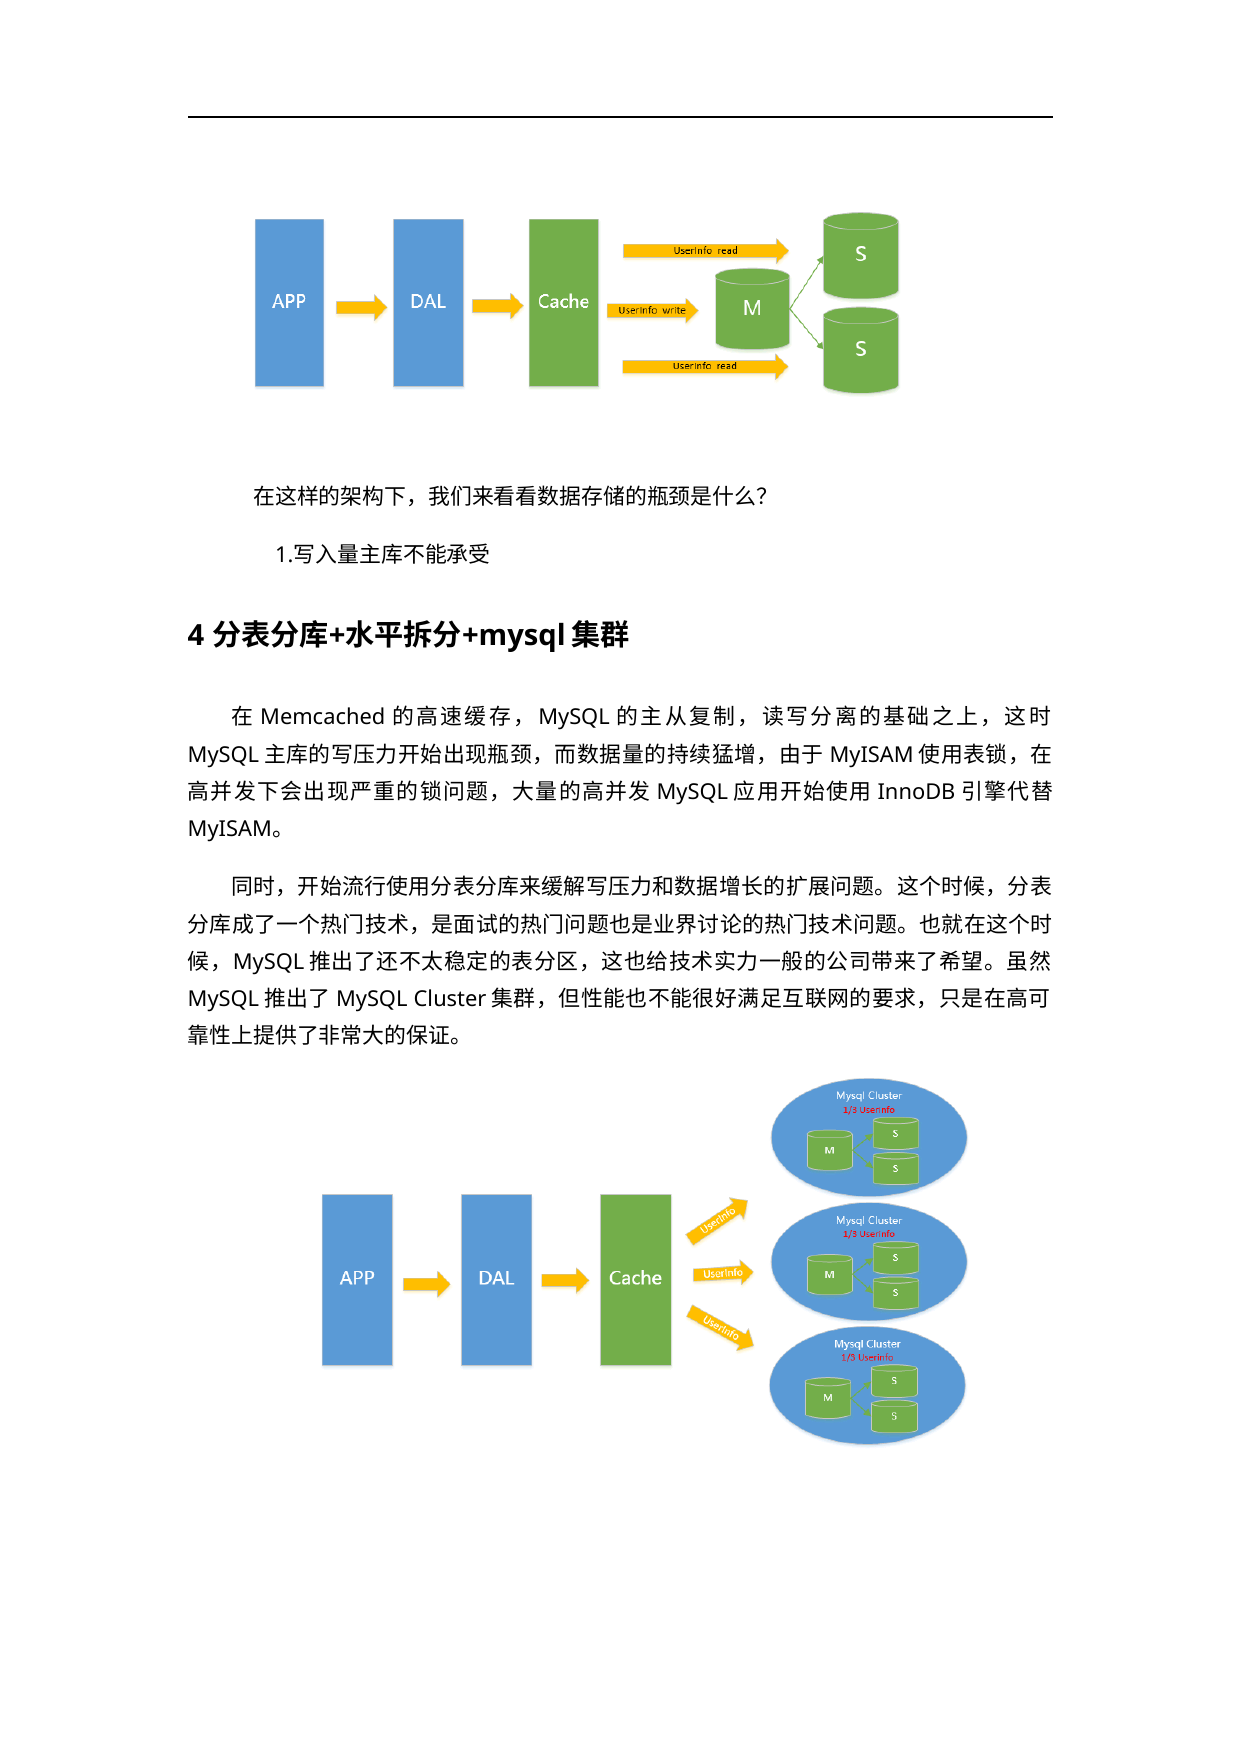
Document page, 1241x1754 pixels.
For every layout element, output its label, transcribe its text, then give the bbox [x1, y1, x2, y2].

picture [287, 1076, 997, 1452]
text 在Memcached的高速缓存，MySQL的主从复制，读写分离的基础之上，这时MySQL主库的写压力开始出现瓶颈，而数据量的持续猛增，由于MyISAM使用表锁，在高并发下会出现严重的锁问题，大量的高并发MySQL应用开始使用InnoDB引擎代替MyISAM。 [187, 699, 1053, 843]
text 在这样的架构下，我们来看看数据存储的瓶颈是什么？ [187, 478, 1053, 511]
text 1.写入量主库不能承受 [187, 536, 1053, 569]
subtitle 分表分库+水平拆分+mysql集群 [187, 601, 1053, 666]
text 同时，开始流行使用分表分库来缓解写压力和数据增长的扩展问题。这个时候，分表分库成了一个热门技术，是面试的热门问题也是业界讨论的热门技术问题。也就在这个时候，MySQL推出了还不太稳定的表分区，这也给技术实力一般的公司带来了希望。虽然MySQL推出了MySQL Cluster集群，但性能也不能很好满足互联网的要求，只是在高可靠性上提供了非常大的保证。 [187, 869, 1053, 1051]
picture [231, 160, 940, 428]
